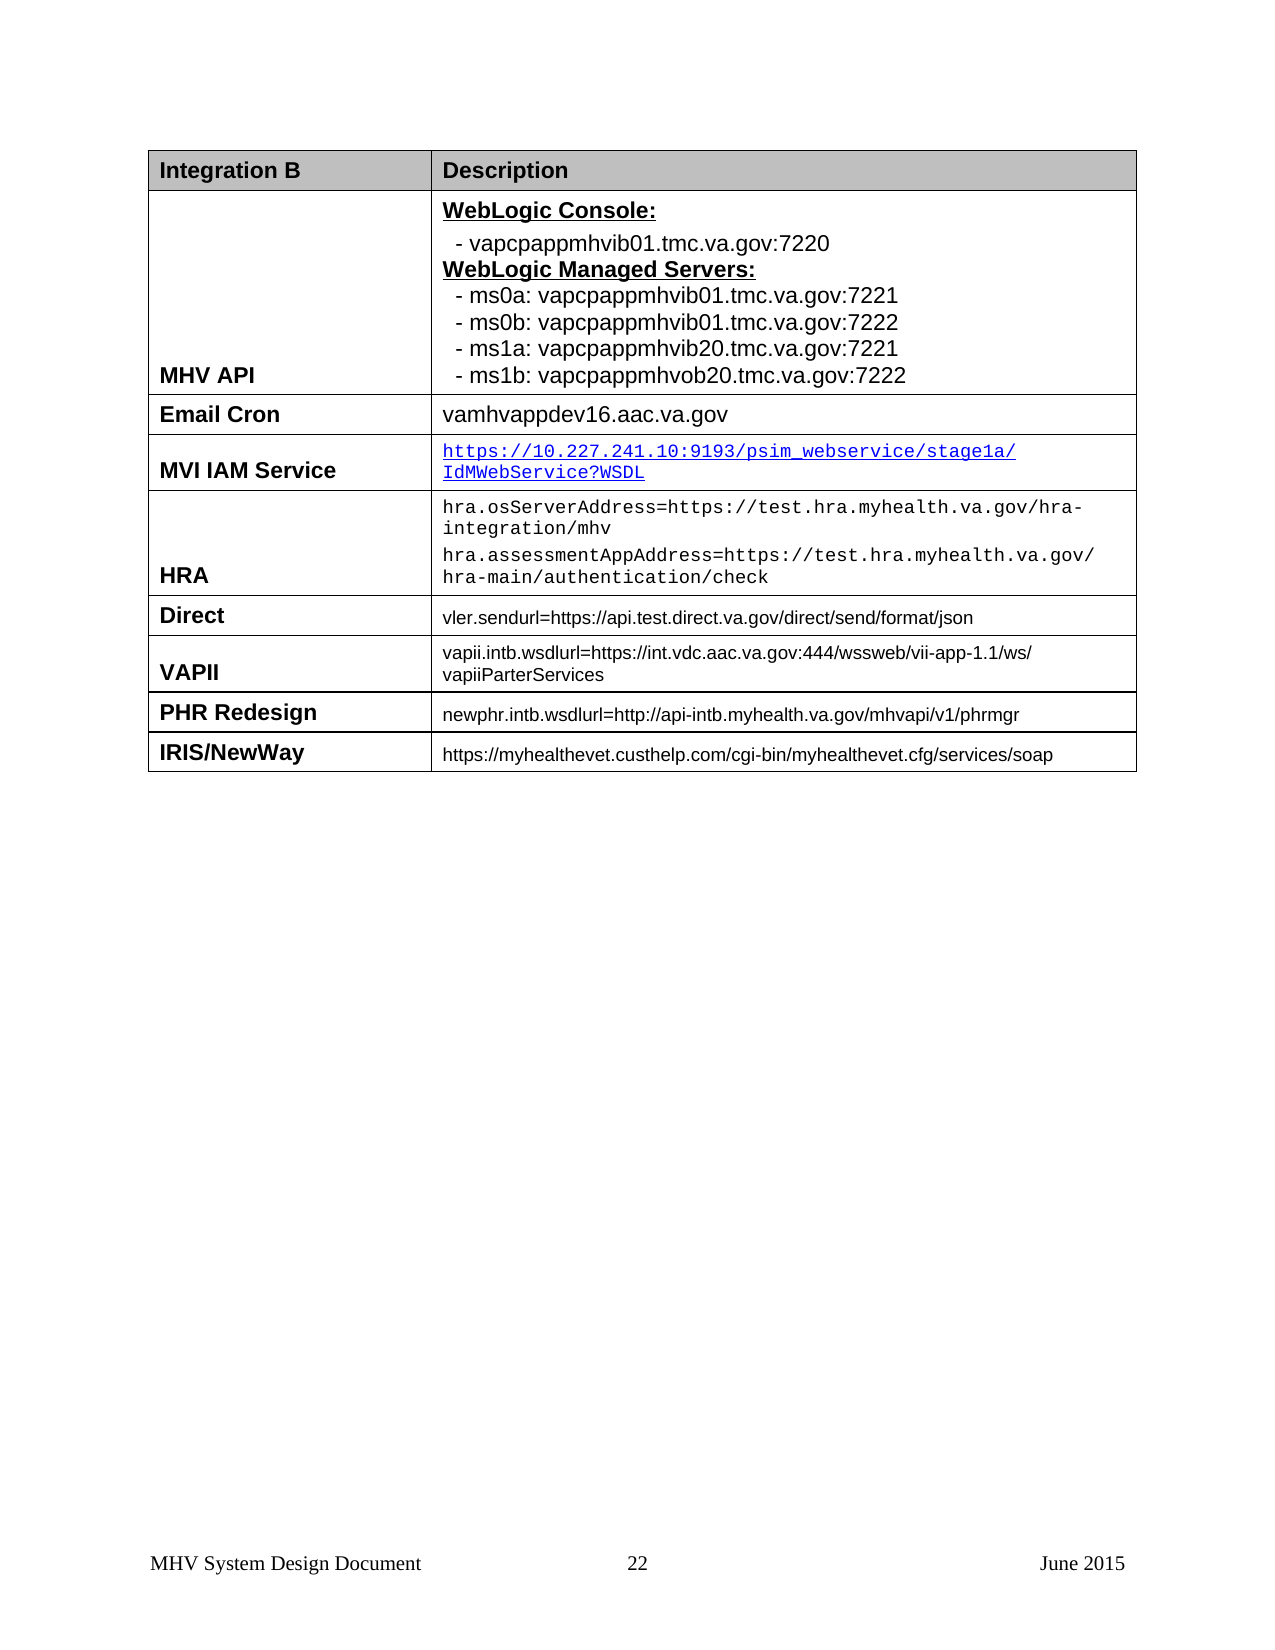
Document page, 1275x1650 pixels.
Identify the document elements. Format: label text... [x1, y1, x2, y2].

table_cell newphr.intb.wsdlurl=http://api-intb.myhealth.va.gov/mhvapi/v1/phrmgr [432, 693, 1136, 731]
table_cell MHV API [149, 191, 431, 394]
table_cell vamhvappdev16.aac.va.gov [432, 395, 1136, 434]
table_cell MVI IAM Service [149, 435, 431, 490]
table_cell IRIS/NewWay [149, 733, 431, 771]
table_cell Email Cron [149, 395, 431, 434]
table_cell VAPII [149, 636, 431, 691]
table_cell Direct [149, 596, 431, 635]
table_cell HRA [149, 491, 431, 595]
table_cell https://myhealthevet.custhelp.com/cgi-bin/myhealthevet.cfg/services/soap [432, 733, 1136, 771]
table_cell PHR Redesign [149, 693, 431, 731]
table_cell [432, 191, 1136, 394]
table_header Integration B [149, 151, 431, 190]
table_header Description [432, 151, 1136, 190]
table_cell vler.sendurl=https://api.test.direct.va.gov/direct/send/format/json [432, 596, 1136, 635]
table_cell https://10.227.241.10:9193/psim_webservice/stage1a/IdMWebService?WSDL [432, 435, 1136, 490]
table_cell vapii.intb.wsdlurl=https://int.vdc.aac.va.gov:444/wssweb/vii-app-1.1/ws/vapiiParterServices [432, 636, 1136, 691]
table_cell hra.osServerAddress=https://test.hra.myhealth.va.gov/hra-integration/mhv hra.assessmentAppAddress=https://test.hra.myhealth.va.gov/hra-main/authentication/check [432, 491, 1136, 595]
